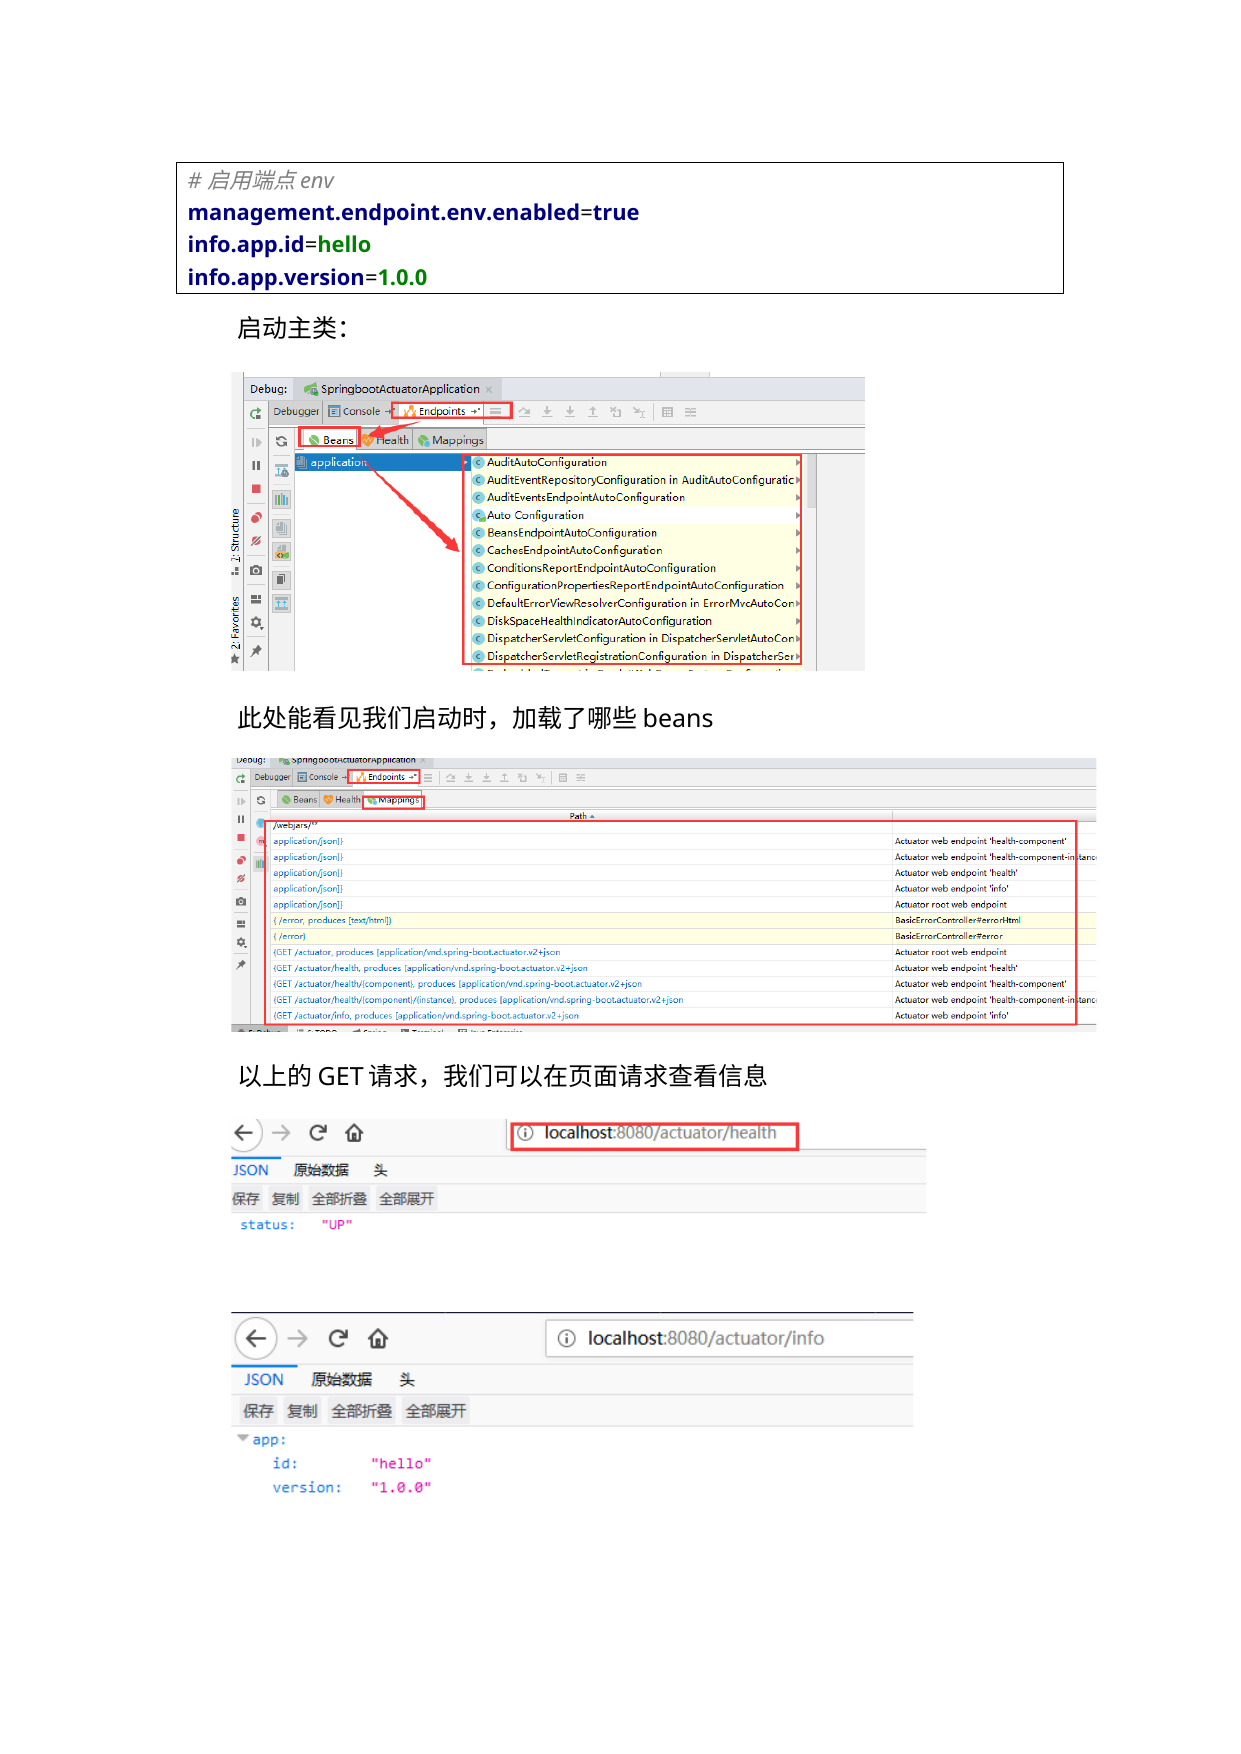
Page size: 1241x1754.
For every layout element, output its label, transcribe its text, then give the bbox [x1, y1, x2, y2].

picture [231, 1312, 914, 1519]
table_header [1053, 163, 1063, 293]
text 此处能看见我们启动时，加载了哪些beans [187, 684, 1053, 749]
picture [231, 1119, 927, 1289]
text 以上的GET请求，我们可以在页面请求查看信息 [187, 1042, 1053, 1107]
text 启动主类： [187, 294, 1053, 359]
picture [231, 758, 1097, 1032]
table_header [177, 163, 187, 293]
picture [231, 372, 865, 671]
